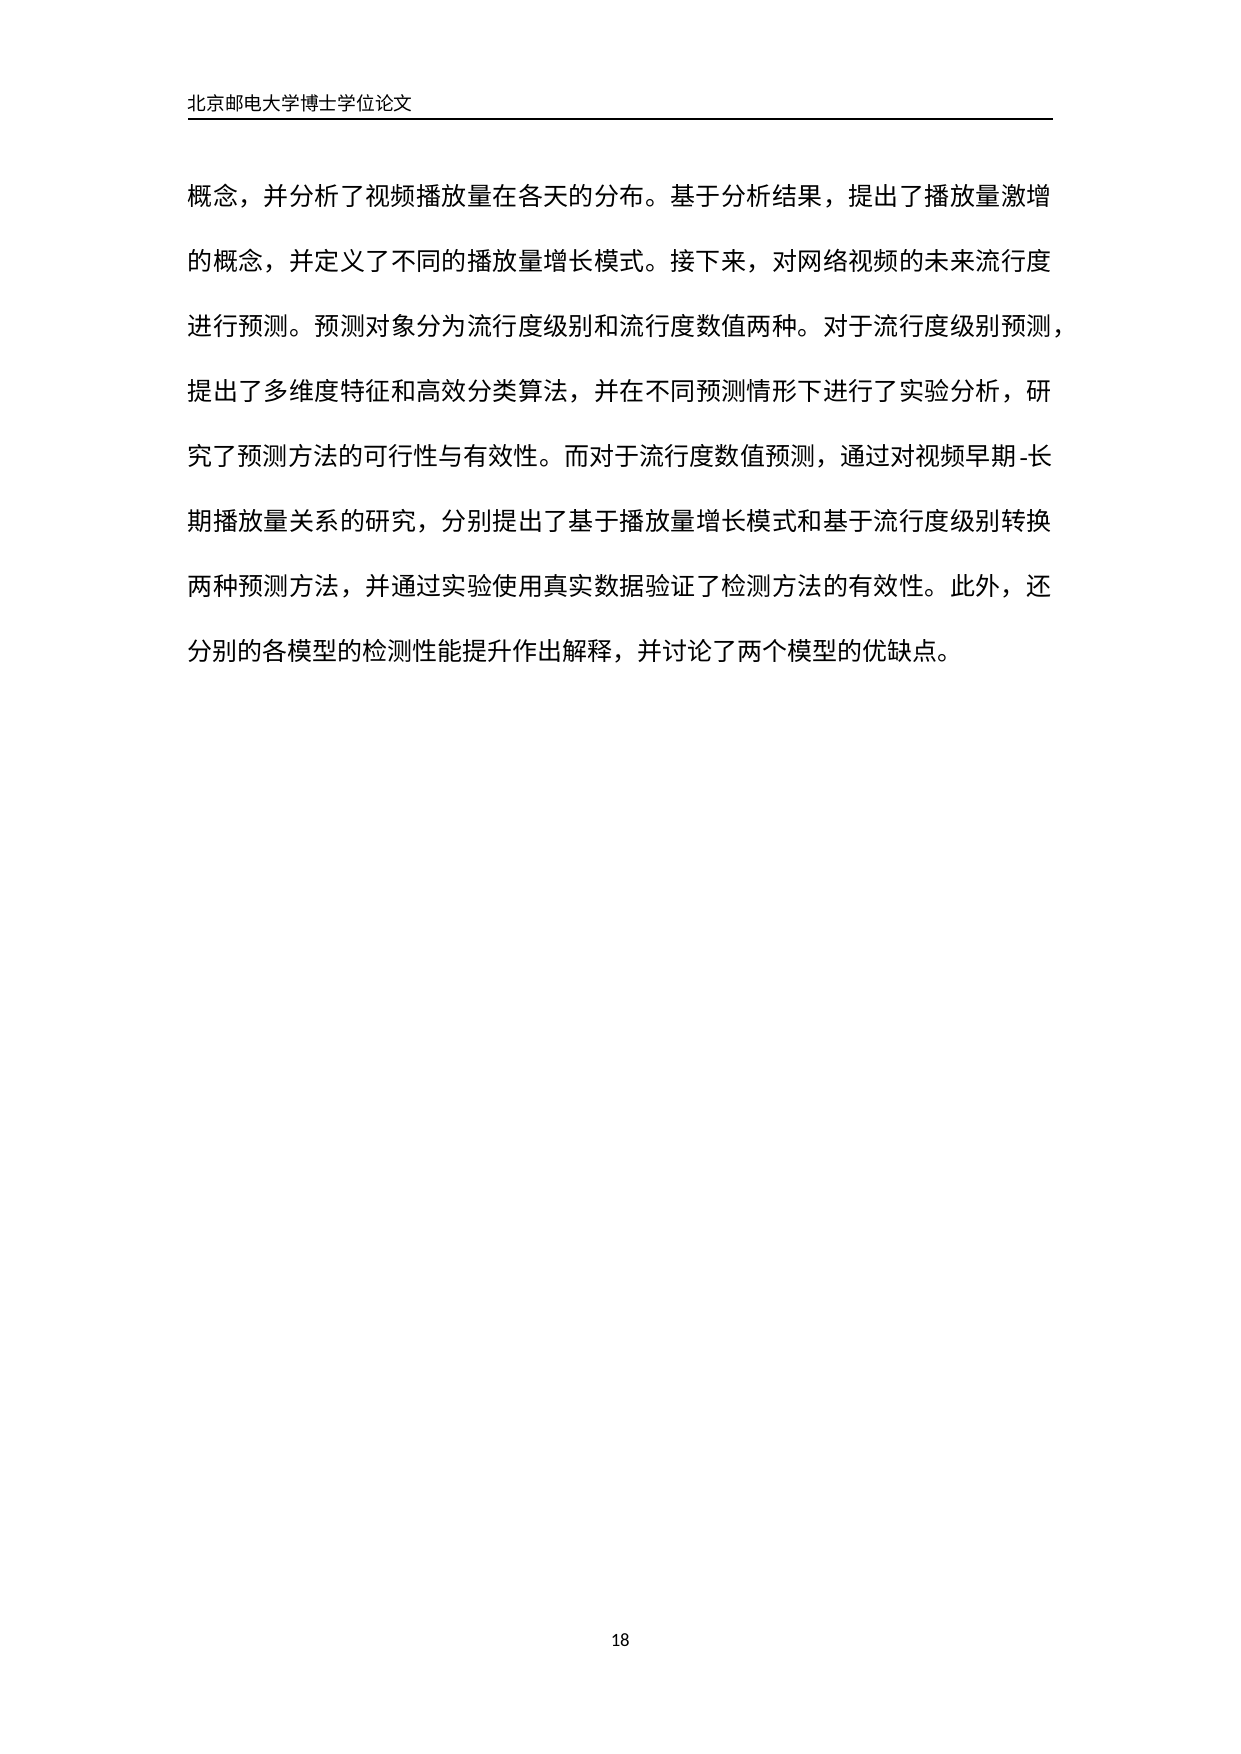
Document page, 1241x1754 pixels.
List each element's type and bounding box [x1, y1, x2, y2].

text [187, 162, 1053, 682]
